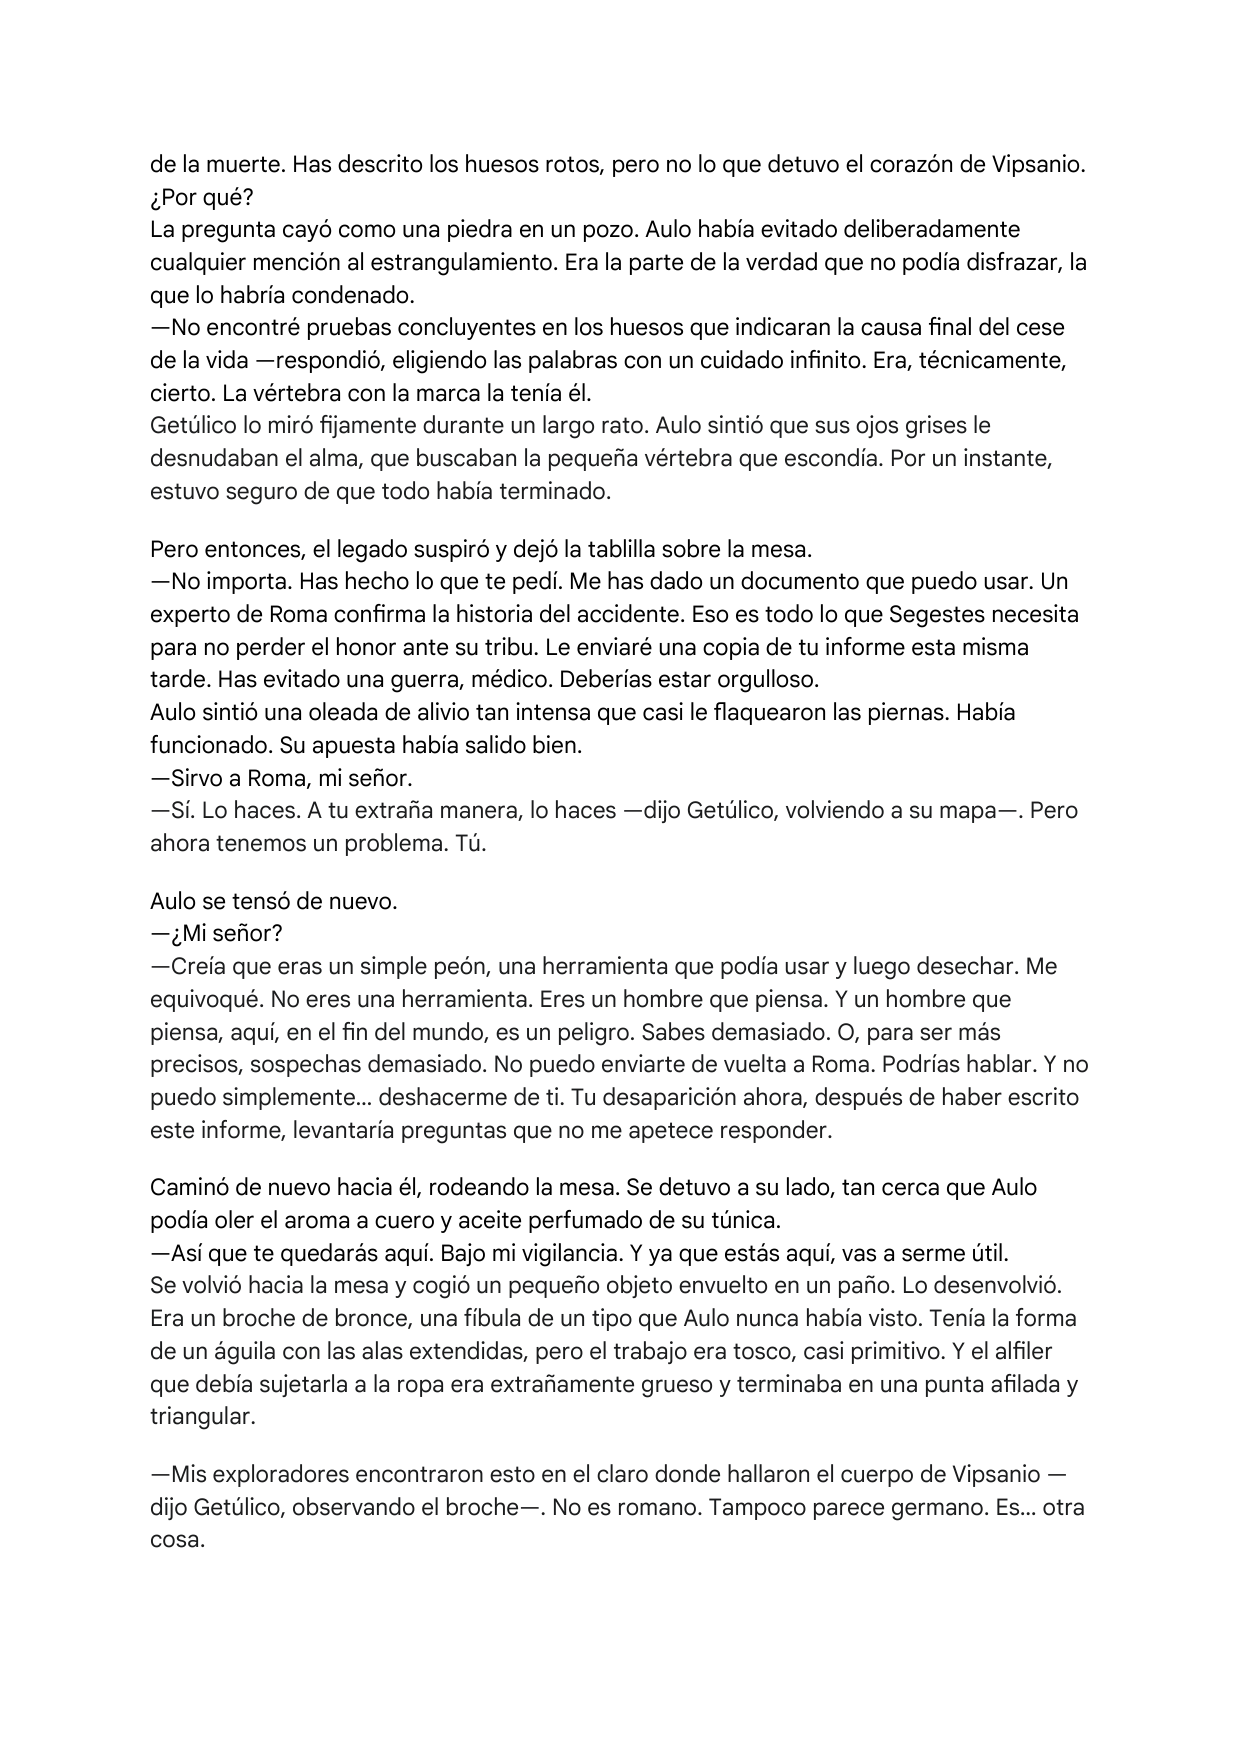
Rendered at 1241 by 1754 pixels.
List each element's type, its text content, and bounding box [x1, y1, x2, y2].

text Pero entonces, el legado suspiró y dejó la tablilla sobre la mesa. [150, 535, 1090, 563]
text —¿Mi señor? [150, 919, 1090, 948]
text —Mis exploradores encontraron esto en el claro donde hallaron el cuerpo de Vipsanio —dijo Getúlico, observando el broche—. No es romano. Tampoco parece germano. Es… otra cosa. [150, 1460, 1090, 1554]
text Getúlico lo miró fijamente durante un largo rato. Aulo sintió que sus ojos grises le desnudaban el alma, que buscaban la pequeña vértebra que escondía. Por un instante, estuvo seguro de que todo había terminado. [150, 412, 1090, 506]
text —Creía que eras un simple peón, una herramienta que podía usar y luego desechar. Me equivoqué. No eres una herramienta. Eres un hombre que piensa. Y un hombre que piensa, aquí, en el fin del mundo, es un peligro. Sabes demasiado. O, para ser más precisos, sospechas demasiado. No puedo enviarte de vuelta a Roma. Podrías hablar. Y no puedo simplemente… deshacerme de ti. Tu desaparición ahora, después de haber escrito este informe, levantaría preguntas que no me apetece responder. [150, 952, 1090, 1144]
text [150, 150, 1090, 211]
text —Así que te quedarás aquí. Bajo mi vigilancia. Y ya que estás aquí, vas a serme útil. [150, 1239, 1090, 1268]
text Aulo se tensó de nuevo. [150, 887, 1090, 916]
text —No encontré pruebas concluyentes en los huesos que indicaran la causa final del cese de la vida —respondió, eligiendo las palabras con un cuidado infinito. Era, técnicamente, cierto. La vértebra con la marca la tenía él. [150, 313, 1090, 408]
text —Sí. Lo haces. A tu extraña manera, lo haces —dijo Getúlico, volviendo a su mapa—. Pero ahora tenemos un problema. Tú. [150, 796, 1090, 858]
text —Sirvo a Roma, mi señor. [150, 764, 1090, 792]
text Se volvió hacia la mesa y cogió un pequeño objeto envuelto en un paño. Lo desenvolvió. Era un broche de bronce, una fíbula de un tipo que Aulo nunca había visto. Tenía la forma de un águila con las alas extendidas, pero el trabajo era tosco, casi primitivo. Y el alfiler que debía sujetarla a la ropa era extrañamente grueso y terminaba en una punta afilada y triangular. [150, 1272, 1090, 1431]
text Caminó de nuevo hacia él, rodeando la mesa. Se detuvo a su lado, tan cerca que Aulo podía oler el aroma a cuero y aceite perfumado de su túnica. [150, 1173, 1090, 1235]
text Aulo sintió una oleada de alivio tan intensa que casi le flaquearon las piernas. Había funcionado. Su apuesta había salido bien. [150, 698, 1090, 760]
text —No importa. Has hecho lo que te pedí. Me has dado un documento que puedo usar. Un experto de Roma confirma la historia del accidente. Eso es todo lo que Segestes necesita para no perder el honor ante su tribu. Le enviaré una copia de tu informe esta misma tarde. Has evitado una guerra, médico. Deberías estar orgulloso. [150, 567, 1090, 694]
text La pregunta cayó como una piedra en un pozo. Aulo había evitado deliberadamente cualquier mención al estrangulamiento. Era la parte de la verdad que no podía disfrazar, la que lo habría condenado. [150, 215, 1090, 309]
